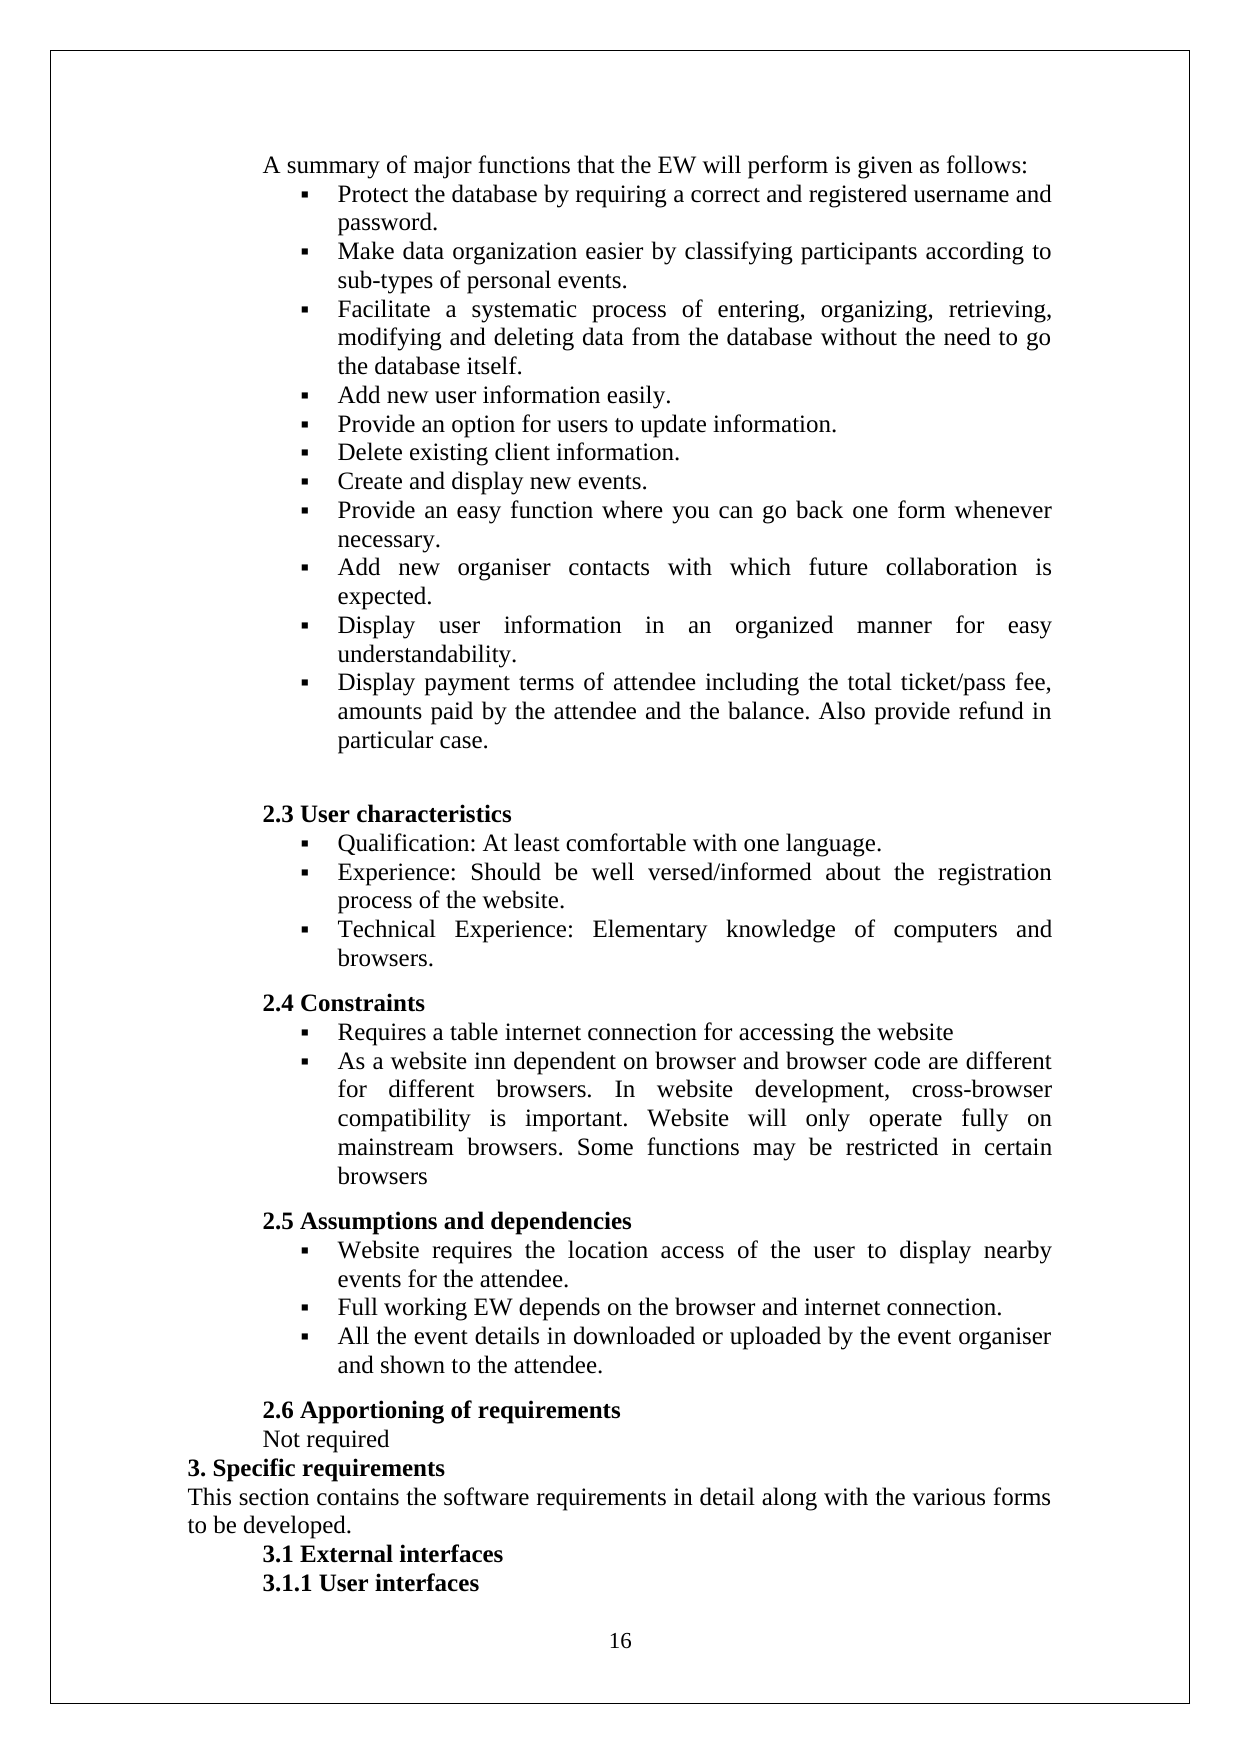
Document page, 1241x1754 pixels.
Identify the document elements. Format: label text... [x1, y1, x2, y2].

list Add new user information easily. [300, 380, 1053, 409]
list Technical Experience: Elementary knowledge of computers and browsers. [300, 914, 1053, 972]
text 2.3 User characteristics [262, 799, 1053, 828]
text 2.5 Assumptions and dependencies [262, 1206, 1053, 1235]
list Provide an easy function where you can go back one form whenever necessary. [300, 495, 1053, 552]
list Protect the database by requiring a correct and registered username and password. [300, 179, 1053, 236]
text 2.6 Apportioning of requirements [262, 1395, 1053, 1424]
list Requires a table internet connection for accessing the website [300, 1017, 1053, 1046]
list Add new organiser contacts with which future collaboration is expected. [300, 552, 1053, 610]
list Make data organization easier by classifying participants according to sub-types of personal events. [300, 236, 1053, 294]
text Not required [262, 1424, 1053, 1453]
text 2.4 Constraints [262, 988, 1053, 1017]
text 3.1.1 User interfaces [112, 1568, 1053, 1597]
list All the event details in downloaded or uploaded by the event organiser and shown to the attendee. [300, 1321, 1053, 1379]
list Qualification: At least comfortable with one language. [300, 828, 1053, 857]
list Provide an option for users to update information. [300, 409, 1053, 437]
list Full working EW depends on the browser and internet connection. [300, 1292, 1053, 1321]
list Display payment terms of attendee including the total ticket/pass fee, amounts paid by the attendee and the balance. Also provide refund in particular case. [300, 667, 1053, 754]
list Create and display new events. [300, 466, 1053, 495]
text 3. Specific requirements [187, 1453, 1053, 1482]
text A summary of major functions that the EW will perform is given as follows: [262, 150, 1053, 179]
list As a website inn dependent on browser and browser code are different for different browsers. In website development, cross-browser compatibility is important. Website will only operate fully on mainstream browsers. Some functions may be restricted in certain browsers [300, 1046, 1053, 1189]
list Display user information in an organized manner for easy understandability. [300, 610, 1053, 667]
list Experience: Should be well versed/informed about the registration process of the website. [300, 857, 1053, 914]
list Delete existing client information. [300, 437, 1053, 466]
text 3.1 External interfaces [262, 1539, 1053, 1568]
list Website requires the location access of the user to display nearby events for the attendee. [300, 1235, 1053, 1292]
text This section contains the software requirements in detail along with the various forms to be developed. [187, 1482, 1053, 1539]
list Facilitate a systematic process of entering, organizing, retrieving, modifying and deleting data from the database without the need to go the database itself. [300, 294, 1053, 380]
